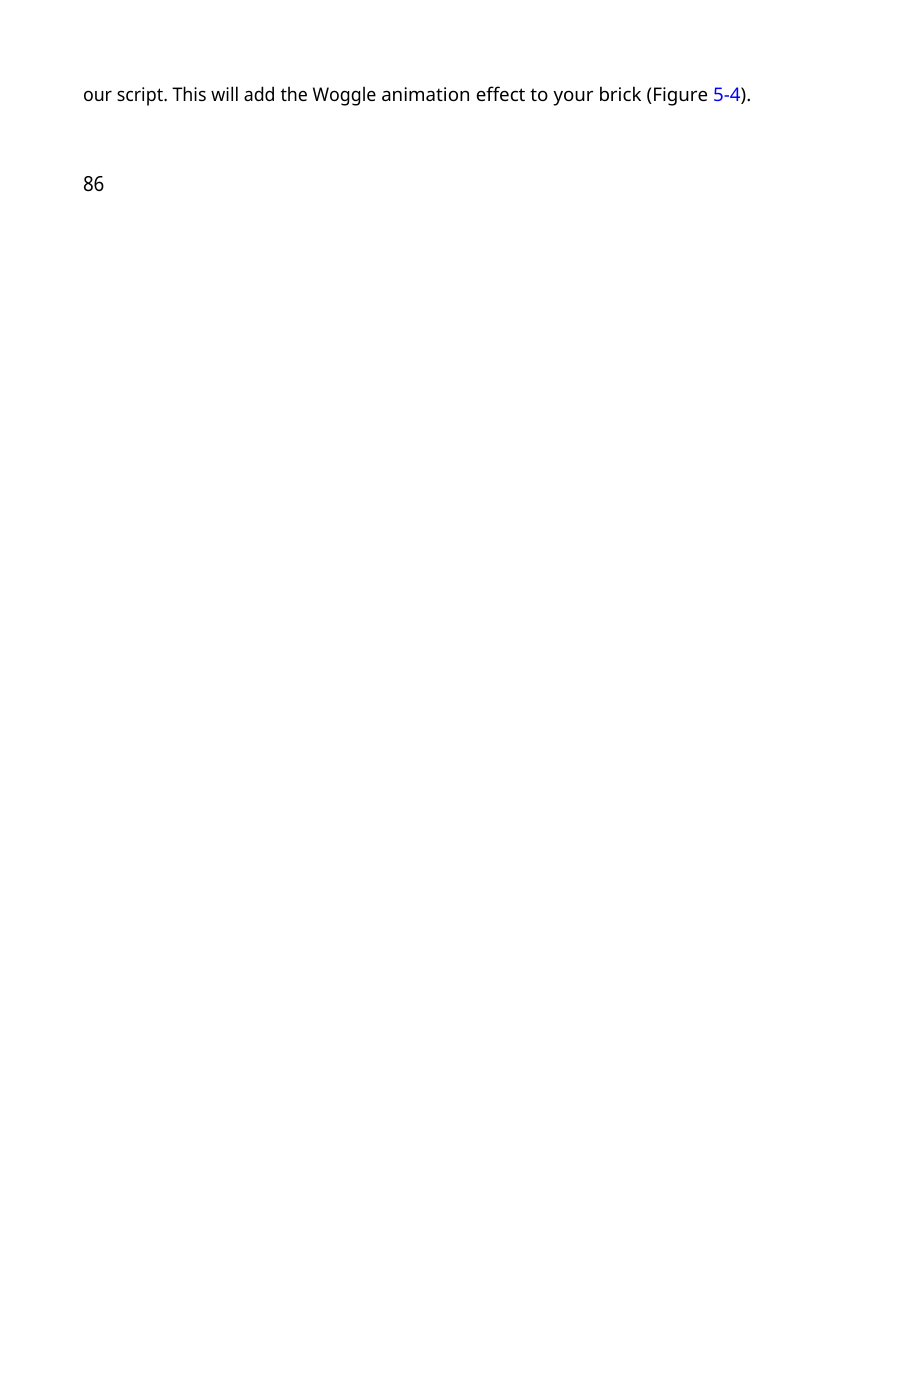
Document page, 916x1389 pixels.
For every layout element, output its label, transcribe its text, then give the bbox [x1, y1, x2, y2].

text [83, 81, 790, 107]
subtitle 86 [83, 169, 845, 198]
